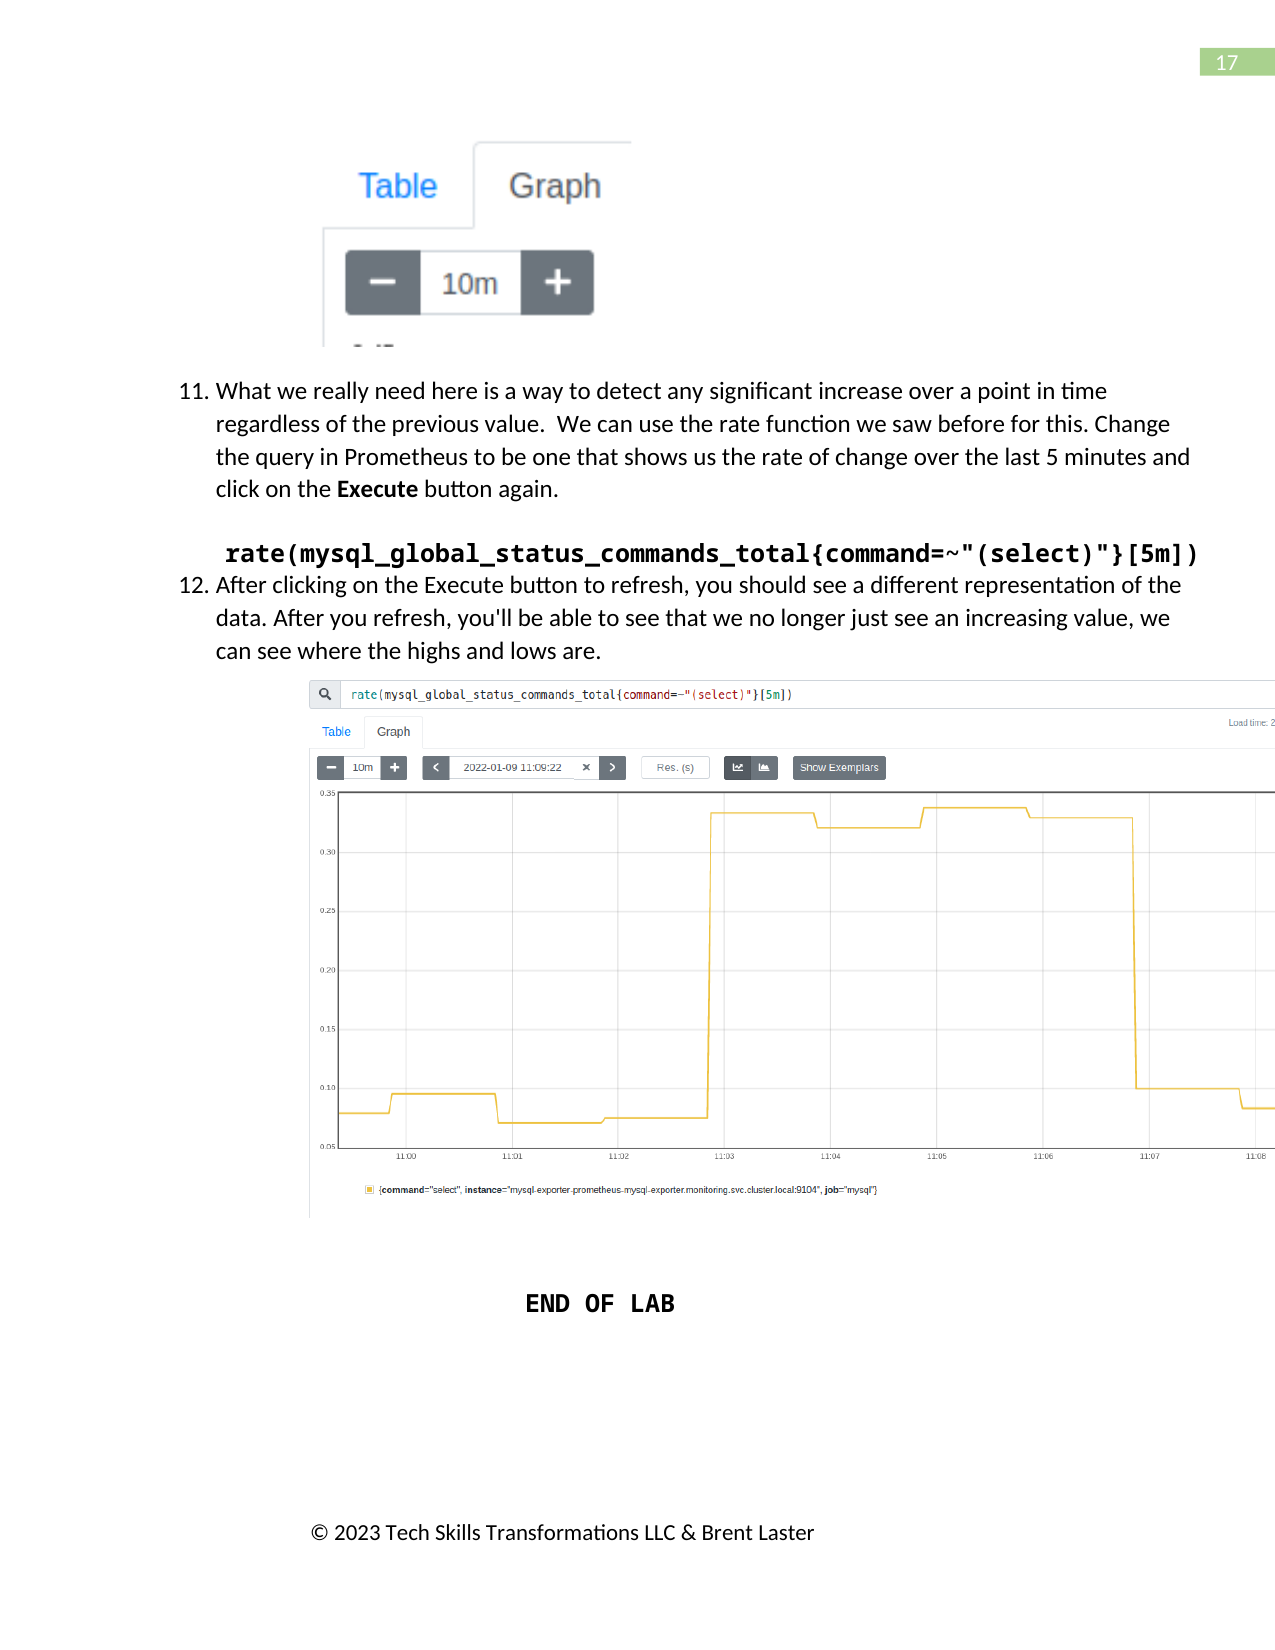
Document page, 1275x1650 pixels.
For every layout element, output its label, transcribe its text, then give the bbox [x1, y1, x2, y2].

text ﻿ rate(mysql_global_status_commands_total{command=~"(select)"}[5m]) [75, 536, 1200, 570]
text END OF LAB [450, 1286, 1200, 1320]
picture [300, 123, 632, 347]
picture [300, 668, 1275, 1218]
list What we really need here is a way to detect any significant increase over a point in time regardless of the previous value. We can use the rate function we saw before for this. Change the query in Prometheus to be one that shows us the rate of change over the last 5 minutes and click on the Execute button again. [178, 375, 1200, 504]
list After clicking on the Execute button to refresh, you should see a different representation of the data. After you refresh, you'll be able to see that we no longer just see an increasing value, we can see where the highs and lows are. [178, 570, 1200, 666]
